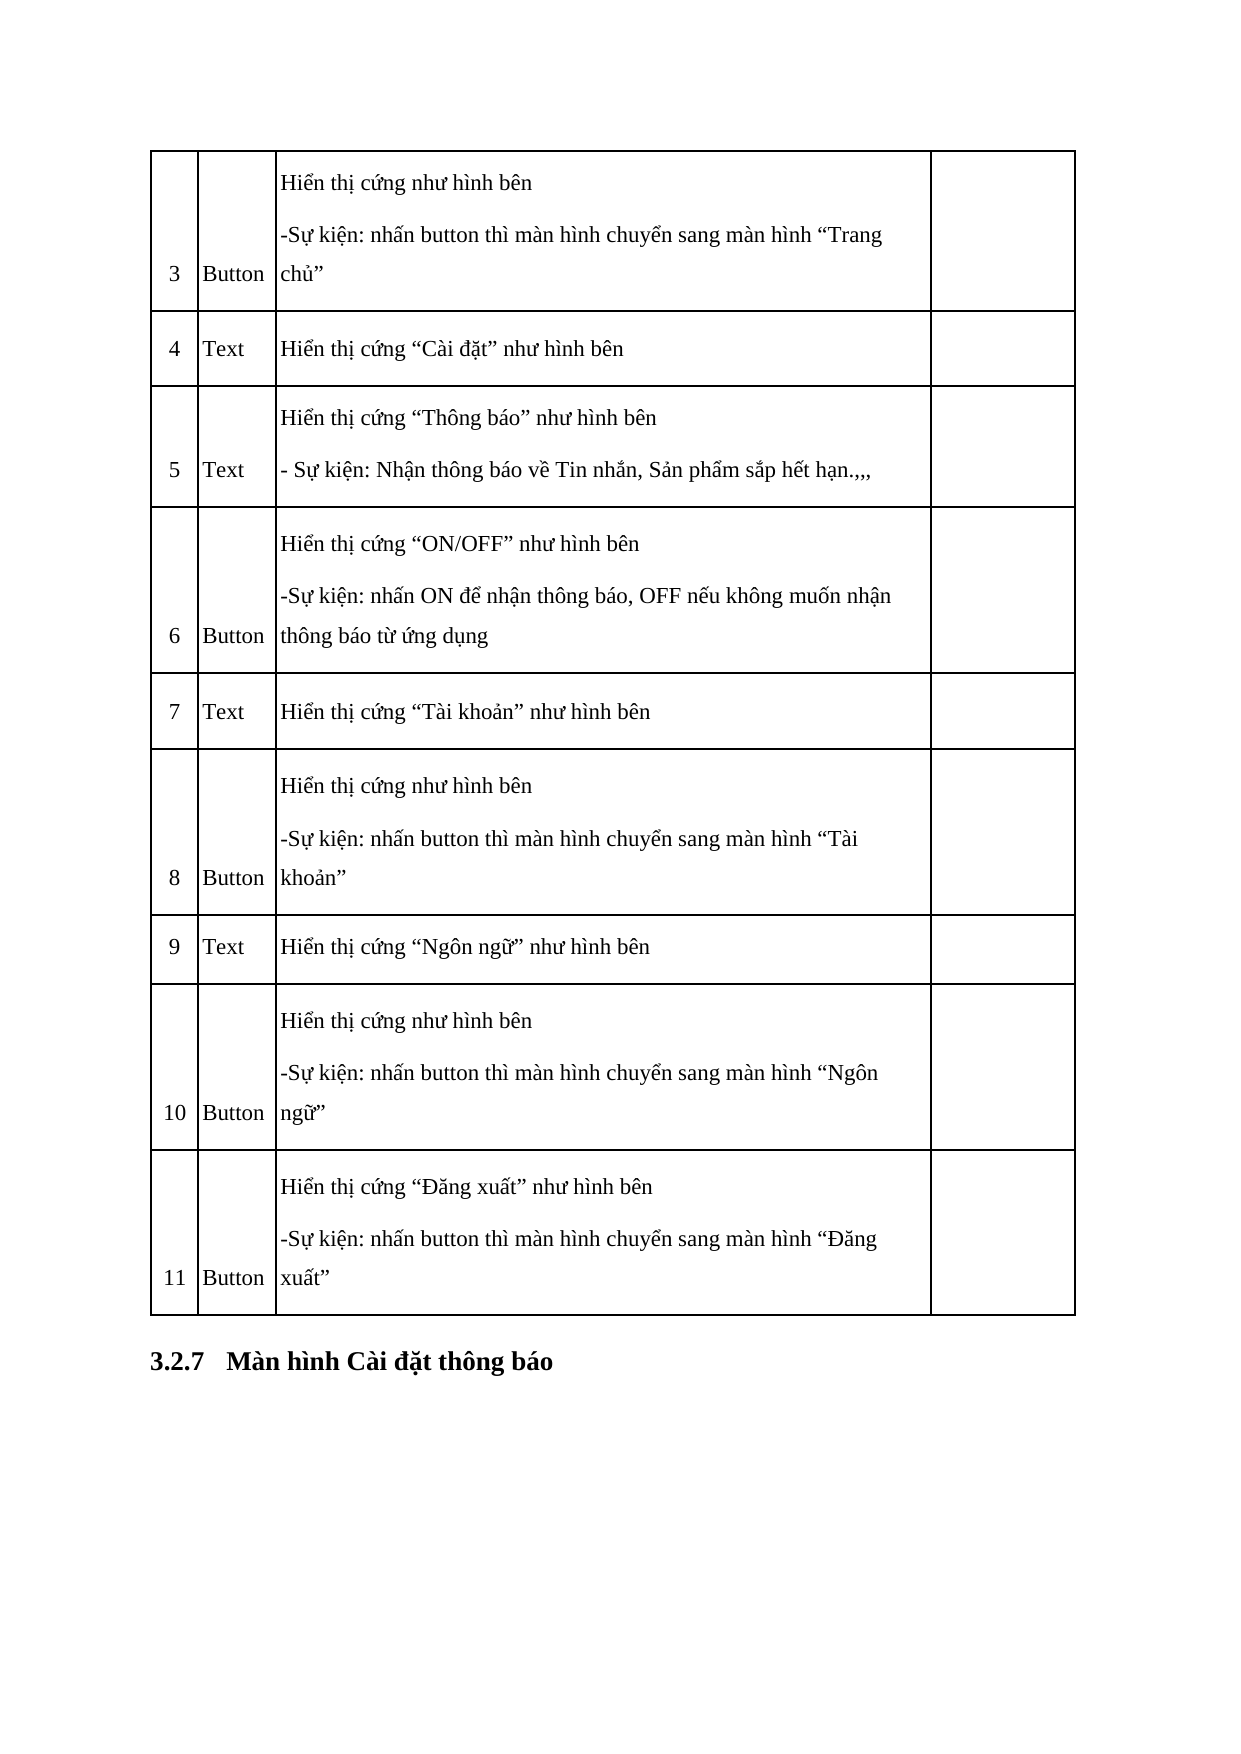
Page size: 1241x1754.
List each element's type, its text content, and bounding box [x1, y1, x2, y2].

subtitle 3.2.7 Màn hình Cài đặt thông báo [150, 1346, 1090, 1377]
table_cell Hiển thị cứng “Tài khoản” như hình bên [277, 674, 930, 748]
table_cell Hiển thị cứng “Thông báo” như hình bên - Sự kiện: Nhận thông báo về Tin nhắn, Sản phẩm sắp hết hạn.,,, [277, 387, 930, 506]
table_cell [932, 152, 1074, 310]
table_cell [932, 916, 1074, 983]
table_cell Button [199, 152, 275, 310]
table_cell [932, 985, 1074, 1148]
table_cell Hiển thị cứng “Ngôn ngữ” như hình bên [277, 916, 930, 983]
table_cell 3 [152, 152, 197, 310]
table_cell [932, 1151, 1074, 1314]
table_cell 8 [152, 750, 197, 914]
table_cell Hiển thị cứng “Cài đặt” như hình bên [277, 312, 930, 385]
table_cell Hiển thị cứng như hình bên -Sự kiện: nhấn button thì màn hình chuyển sang màn hình “Ngôn ngữ” [277, 985, 930, 1148]
table_cell Button [199, 1151, 275, 1314]
table_cell Text [199, 387, 275, 506]
table_cell Hiển thị cứng như hình bên -Sự kiện: nhấn button thì màn hình chuyển sang màn hình “Trang chủ” [277, 152, 930, 310]
table_cell Text [199, 916, 275, 983]
table_cell Button [199, 508, 275, 672]
table_cell [932, 387, 1074, 506]
table_cell [932, 750, 1074, 914]
table_cell Hiển thị cứng “ON/OFF” như hình bên -Sự kiện: nhấn ON để nhận thông báo, OFF nếu không muốn nhận thông báo từ ứng dụng [277, 508, 930, 672]
table_cell 5 [152, 387, 197, 506]
table_cell Hiển thị cứng “Đăng xuất” như hình bên -Sự kiện: nhấn button thì màn hình chuyển sang màn hình “Đăng xuất” [277, 1151, 930, 1314]
table_cell Button [199, 985, 275, 1148]
table_cell Text [199, 674, 275, 748]
table_cell Hiển thị cứng như hình bên -Sự kiện: nhấn button thì màn hình chuyển sang màn hình “Tài khoản” [277, 750, 930, 914]
table_cell 7 [152, 674, 197, 748]
table_cell 9 [152, 916, 197, 983]
table_cell Button [199, 750, 275, 914]
table_cell 6 [152, 508, 197, 672]
table_cell [932, 508, 1074, 672]
table_cell 4 [152, 312, 197, 385]
table_cell [932, 312, 1074, 385]
table_cell [932, 674, 1074, 748]
table_cell 11 [152, 1151, 197, 1314]
table_cell Text [199, 312, 275, 385]
table_cell 10 [152, 985, 197, 1148]
